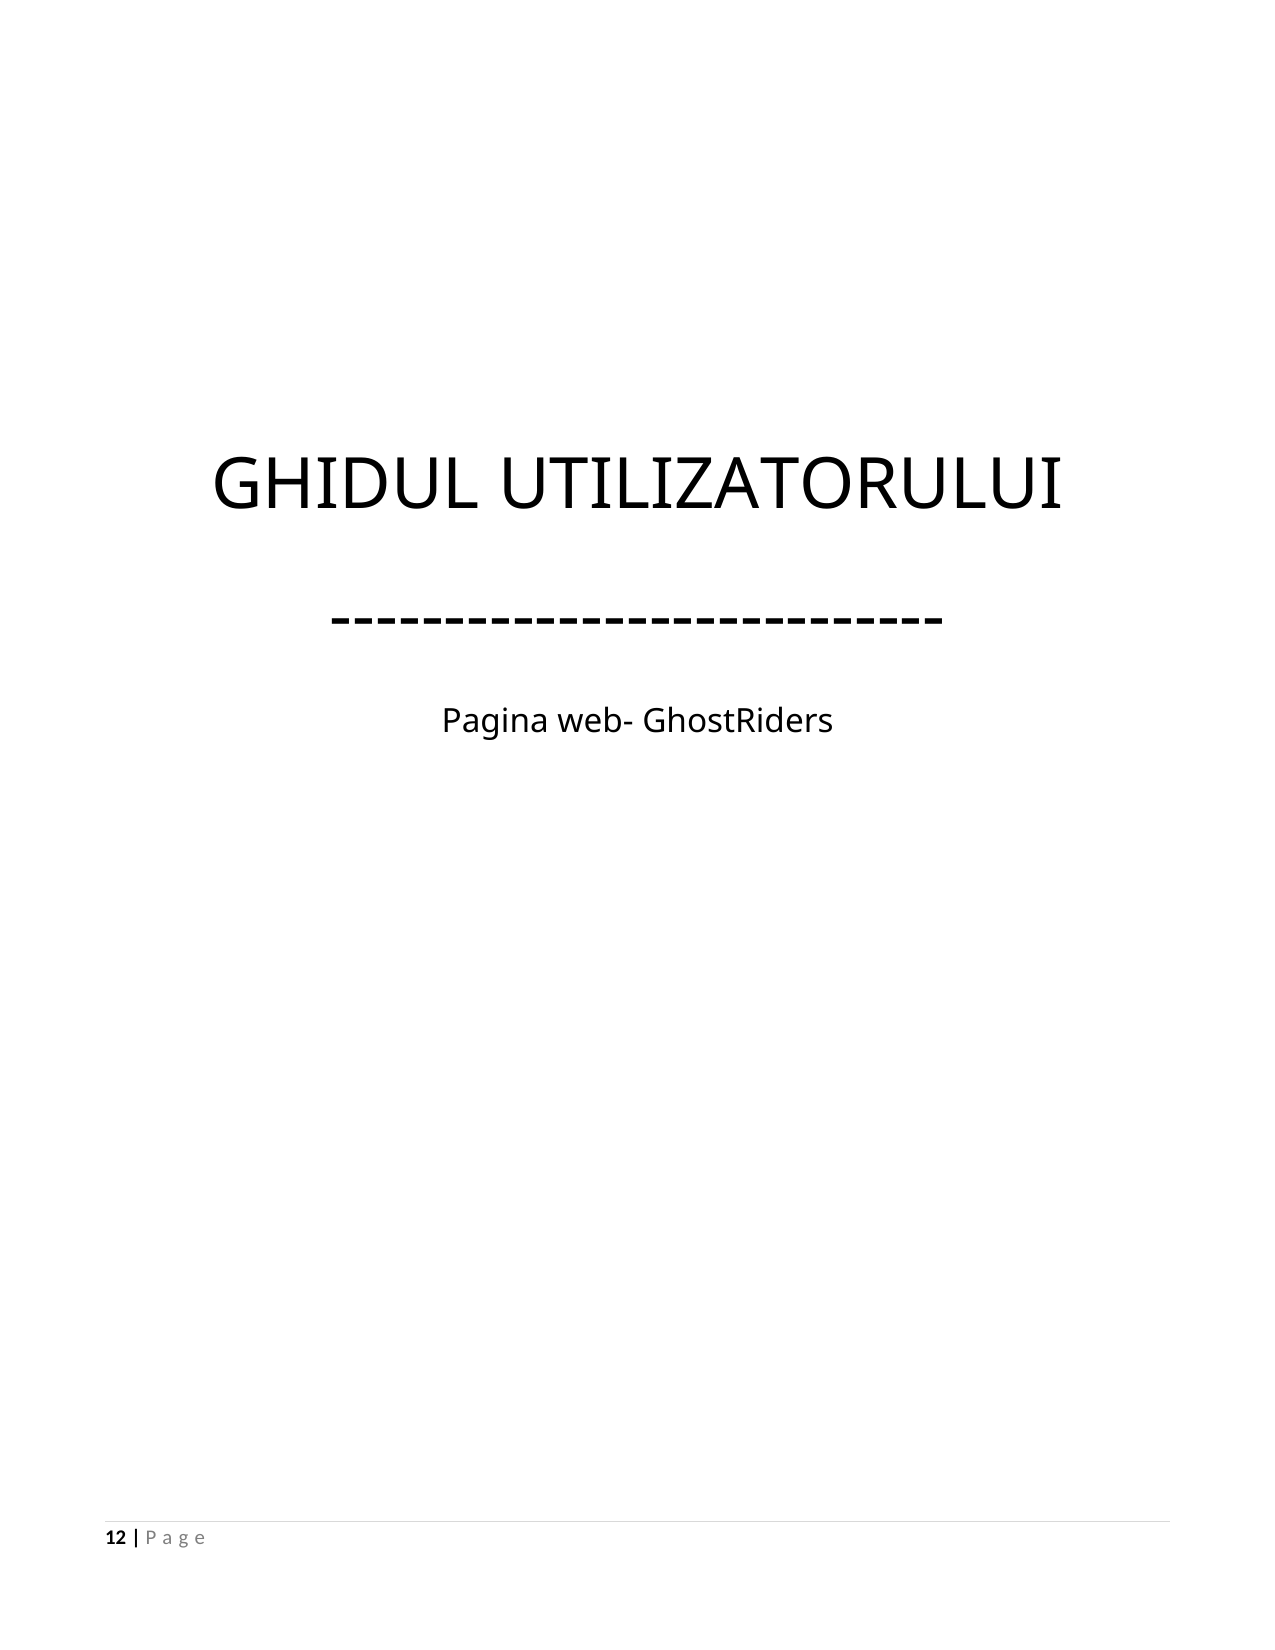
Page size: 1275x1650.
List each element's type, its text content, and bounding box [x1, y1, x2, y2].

text Pagina web- GhostRiders [105, 697, 1170, 742]
text GHIDUL UTILIZATORULUI [105, 433, 1170, 530]
text --------------------------- [105, 565, 1170, 661]
